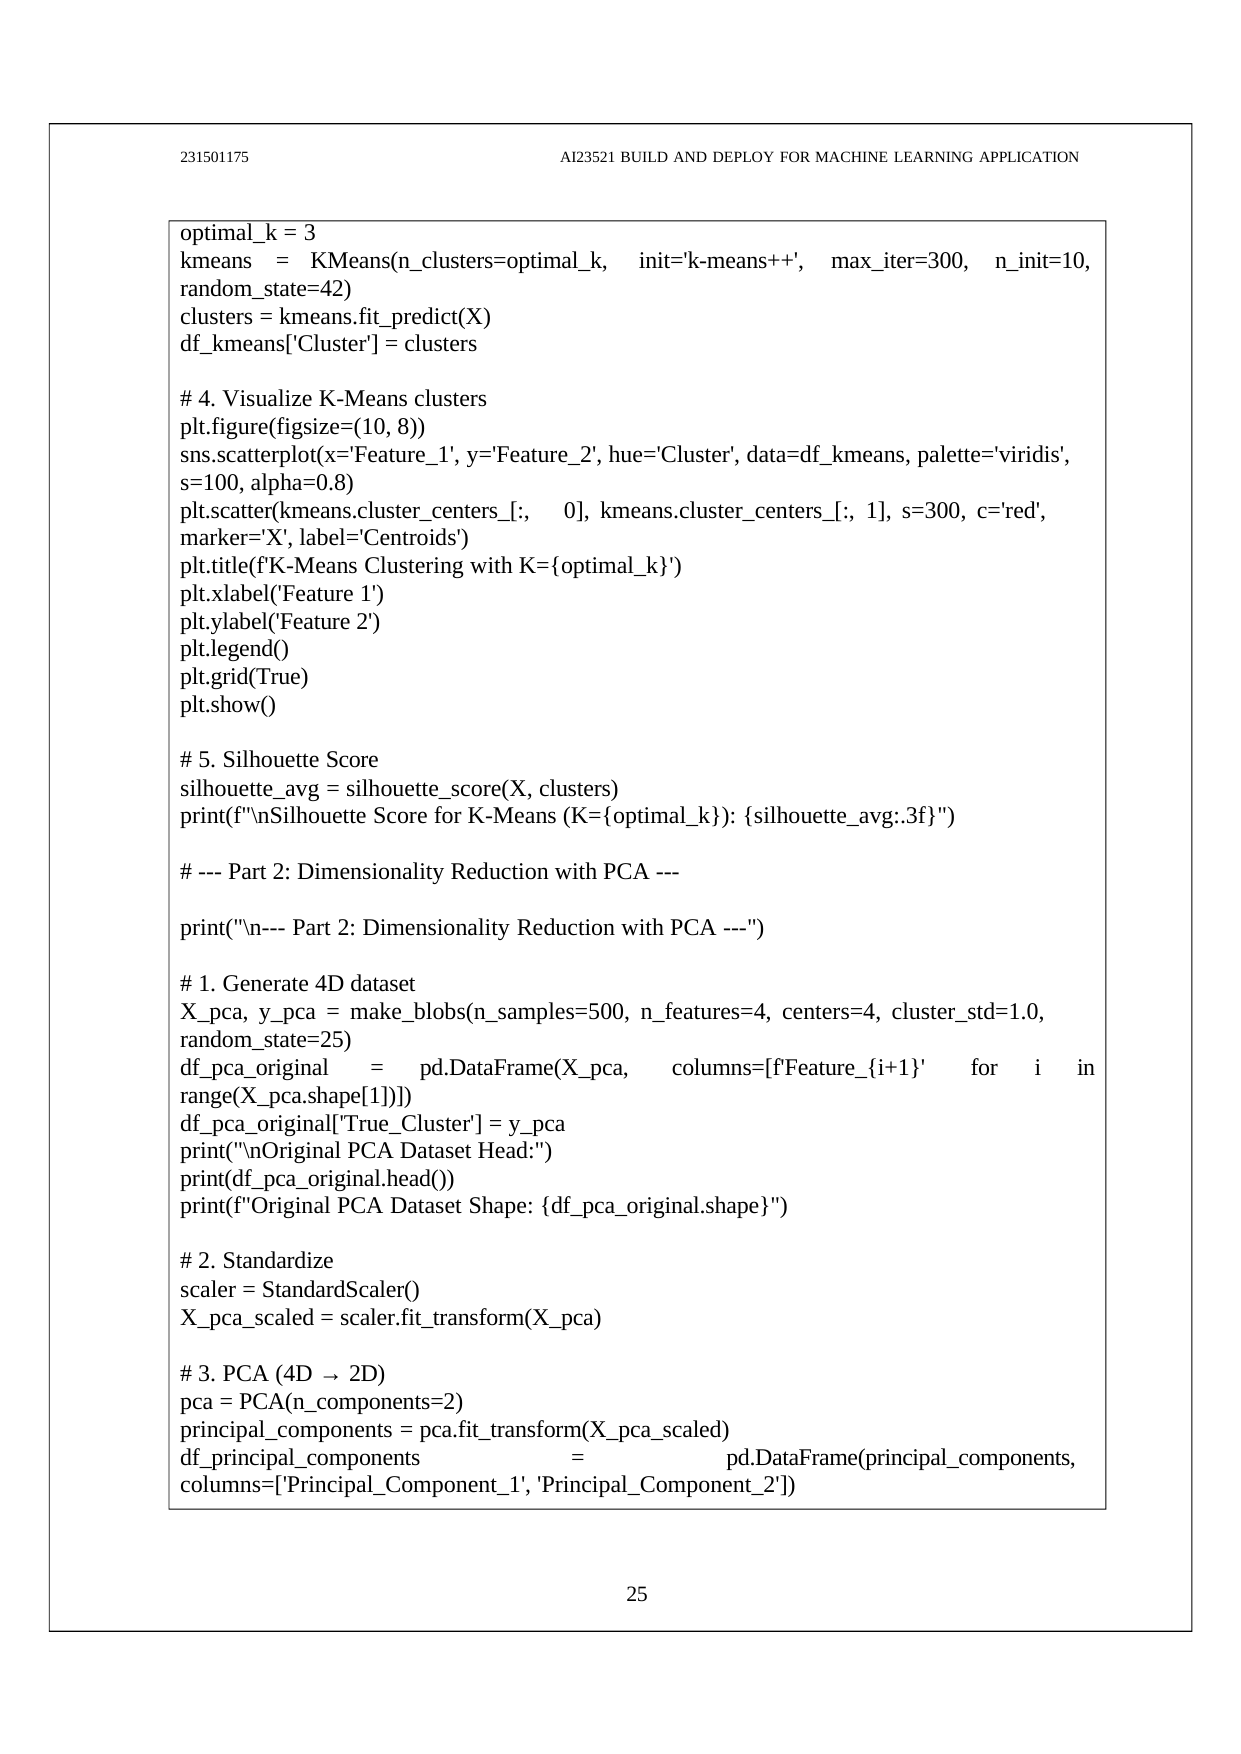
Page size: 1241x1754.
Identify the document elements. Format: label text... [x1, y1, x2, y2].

text X_pca_scaled = scaler.fit_transform(X_pca) [180, 1303, 1152, 1330]
text plt.ylabel('Feature 2') plt.legend() plt.grid(True) plt.show() [180, 607, 384, 717]
text df_pca_original['True_Cluster'] = y_pca print("\nOriginal PCA Dataset Head:") print(df_pca_original.head()) [180, 1109, 589, 1192]
text # 4. Visualize K-Means clusters plt.figure(figsize=(10, 8)) [180, 384, 538, 440]
text clusters = kmeans.fit_predict(X) df_kmeans['Cluster'] = clusters [180, 302, 538, 357]
text print("\n--- Part 2: Dimensionality Reduction with PCA ---") [180, 913, 1152, 941]
text plt.scatter(kmeans.cluster_centers_[:, 0], kmeans.cluster_centers_[:, 1], s=300, c='red', marker='X', label='Centroids') [180, 496, 1053, 551]
text sns.scatterplot(x='Feature_1', y='Feature_2', hue='Cluster', data=df_kmeans, palette='viridis', s=100, alpha=0.8) [180, 440, 1081, 495]
text kmeans = KMeans(n_clusters=optimal_k, init='k-means++', max_iter=300, n_init=10, random_state=42) [180, 246, 1092, 301]
text X_pca, y_pca = make_blobs(n_samples=500, n_features=4, centers=4, cluster_std=1.0, random_state=25) [180, 997, 1081, 1053]
text # 3. PCA (4D → 2D) [180, 1359, 1152, 1386]
text principal_components = pca.fit_transform(X_pca_scaled) [180, 1415, 1152, 1442]
text # 5. Silhouette Score [180, 745, 1152, 773]
text pca = PCA(n_components=2) [180, 1387, 1152, 1414]
text df_principal_components = pd.DataFrame(principal_components, columns=['Principal_Component_1', 'Principal_Component_2']) [180, 1443, 1081, 1498]
text scaler = StandardScaler() [180, 1274, 1152, 1302]
text df_pca_original = pd.DataFrame(X_pca, columns=[f'Feature_{i+1}' for i in range(X_pca.shape[1])]) [180, 1053, 1095, 1108]
text print(f"\nSilhouette Score for K-Means (K={optimal_k}): {silhouette_avg:.3f}") # --- Part 2: Dimensionality Reduction with PCA --- [180, 802, 960, 884]
text # 2. Standardize [180, 1247, 1152, 1274]
text print(f"Original PCA Dataset Shape: {df_pca_original.shape}") [180, 1192, 1152, 1219]
text silhouette_avg = silhouette_score(X, clusters) [180, 773, 1152, 801]
text plt.title(f'K-Means Clustering with K={optimal_k}') plt.xlabel('Feature 1') [180, 551, 842, 607]
text optimal_k = 3 [180, 218, 1152, 246]
text # 1. Generate 4D dataset [180, 969, 1152, 997]
